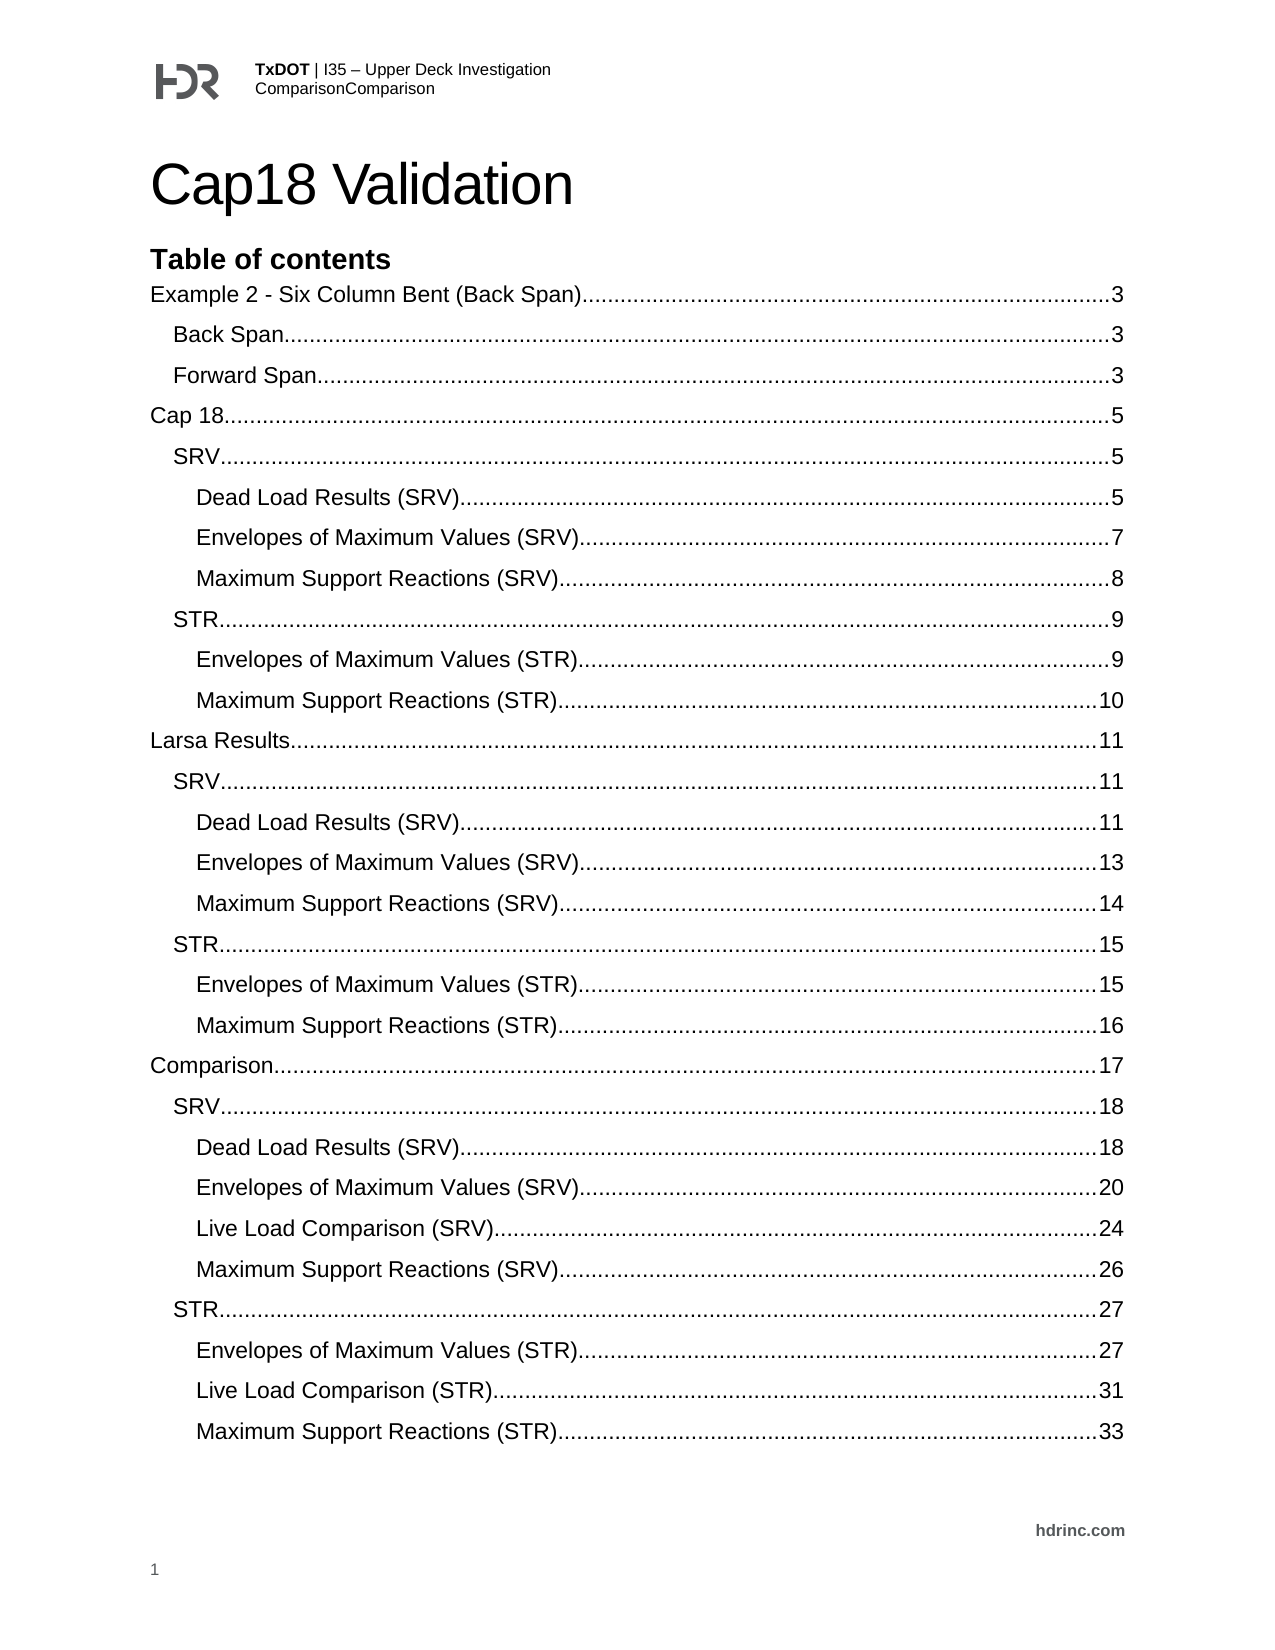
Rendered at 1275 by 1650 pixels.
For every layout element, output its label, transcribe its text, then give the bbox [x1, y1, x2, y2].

title Cap18 Validation [150, 150, 1125, 217]
picture [150, 60, 222, 104]
